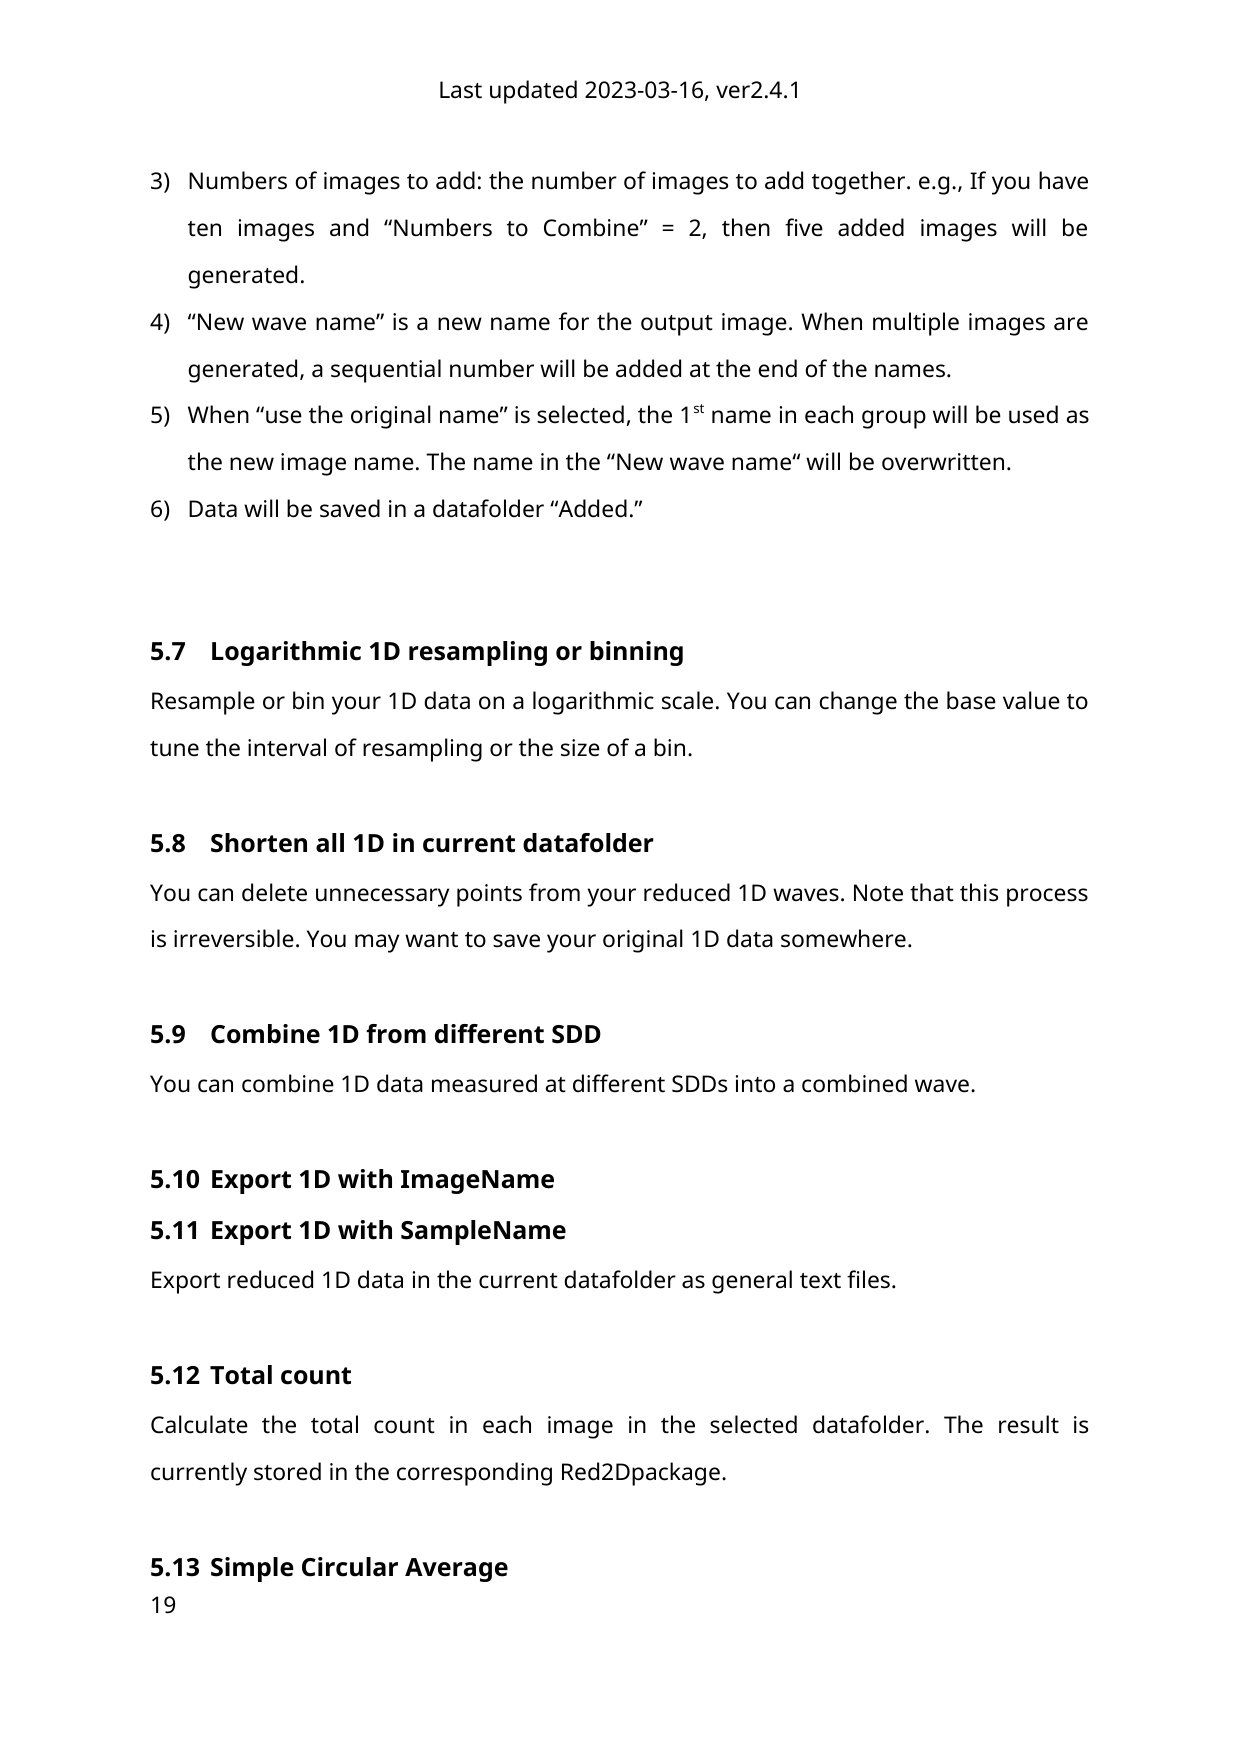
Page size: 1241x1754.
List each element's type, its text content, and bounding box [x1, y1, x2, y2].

subtitle Combine 1D from different SDD [150, 1017, 1090, 1051]
subtitle Export 1D with SampleName [150, 1213, 1090, 1247]
text You can delete unnecessary points from your reduced 1D waves. Note that this process is irreversible. You may want to save your original 1D data somewhere. [150, 876, 1090, 954]
list “New wave name” is a new name for the output image. When multiple images are generated, a sequential number will be added at the end of the names. [150, 306, 1090, 384]
subtitle Total count [150, 1358, 1090, 1392]
list When “use the original name” is selected, the 1st name in each group will be used as the new image name. The name in the “New wave name“ will be overwritten. [150, 399, 1090, 477]
subtitle Simple Circular Average [150, 1549, 1090, 1583]
text You can combine 1D data measured at different SDDs into a combined wave. [150, 1068, 1090, 1099]
text Calculate the total count in each image in the selected datafolder. The result is currently stored in the corresponding Red2Dpackage. [150, 1409, 1090, 1487]
subtitle Logarithmic 1D resampling or binning [150, 634, 1090, 668]
text Resample or bin your 1D data on a logarithmic scale. You can change the base value to tune the interval of resampling or the size of a bin. [150, 685, 1090, 763]
list Data will be saved in a datafolder “Added.” [150, 493, 1090, 524]
list Numbers of images to add: the number of images to add together. e.g., If you have ten images and “Numbers to Combine” = 2, then five added images will be generated. [150, 165, 1090, 290]
subtitle Shorten all 1D in current datafolder [150, 825, 1090, 859]
text Export reduced 1D data in the current datafolder as general text files. [150, 1264, 1090, 1295]
subtitle Export 1D with ImageName [150, 1162, 1090, 1196]
